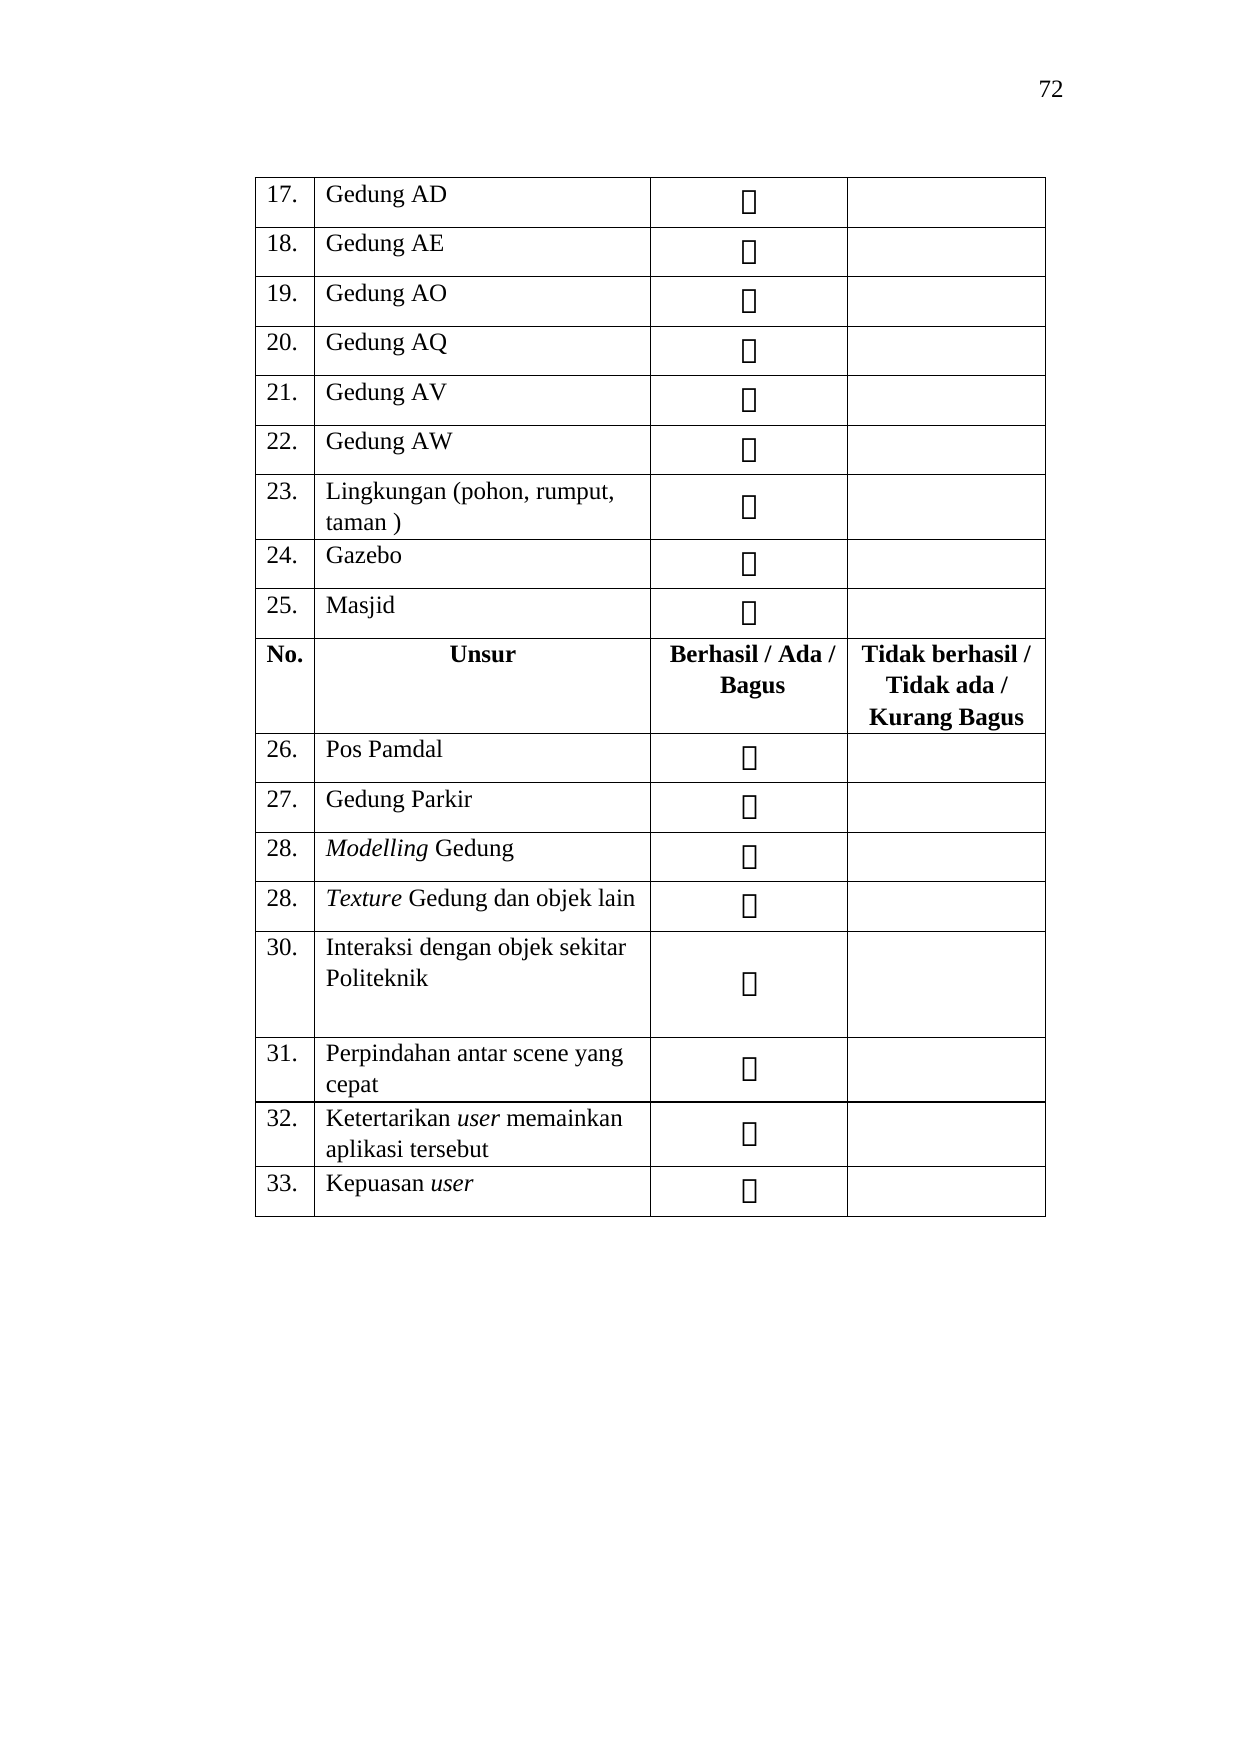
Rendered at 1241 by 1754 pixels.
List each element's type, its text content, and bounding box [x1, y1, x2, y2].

table_cell 22. [256, 426, 314, 474]
table_cell 20. [256, 327, 314, 375]
table_cell Tidak berhasil / Tidak ada / Kurang Bagus [848, 639, 1045, 733]
table_cell [848, 228, 1045, 276]
table_cell  [651, 475, 847, 539]
table_cell 24. [256, 540, 314, 588]
table_cell No. [256, 639, 314, 733]
table_cell Pos Pamdal [315, 734, 650, 782]
table_cell  [651, 734, 847, 782]
table_cell Perpindahan antar scene yang cepat [315, 1038, 650, 1101]
table_cell [848, 1038, 1045, 1101]
table_cell Berhasil / Ada / Bagus [651, 639, 847, 733]
table_cell [848, 327, 1045, 375]
table_cell [848, 376, 1045, 424]
table_cell Interaksi dengan objek sekitar Politeknik [315, 932, 650, 1037]
table_cell 28. [256, 882, 314, 931]
table_cell  [651, 376, 847, 424]
table_cell 26. [256, 734, 314, 782]
table_cell  [651, 783, 847, 832]
table_cell [848, 277, 1045, 326]
table_cell Texture Gedung dan objek lain [315, 882, 650, 931]
table_cell Gedung AQ [315, 327, 650, 375]
table_cell 32. [256, 1103, 314, 1166]
table_cell  [651, 178, 847, 227]
table_cell [848, 1167, 1045, 1216]
table_cell Gazebo [315, 540, 650, 588]
table_cell  [651, 1103, 847, 1166]
table_cell Gedung AD [315, 178, 650, 227]
table_cell 28. [256, 833, 314, 881]
table_cell  [651, 589, 847, 638]
table_cell Ketertarikan user memainkan aplikasi tersebut [315, 1103, 650, 1166]
table_cell  [651, 932, 847, 1037]
table_cell 31. [256, 1038, 314, 1101]
table_cell [848, 426, 1045, 474]
table_cell Gedung Parkir [315, 783, 650, 832]
table_cell  [651, 882, 847, 931]
table_cell [848, 178, 1045, 227]
table_cell Lingkungan (pohon, rumput, taman ) [315, 475, 650, 539]
table_cell [848, 734, 1045, 782]
table_cell 17. [256, 178, 314, 227]
table_cell 18. [256, 228, 314, 276]
table_cell  [651, 277, 847, 326]
table_cell 19. [256, 277, 314, 326]
table_cell  [651, 327, 847, 375]
table_cell Unsur [315, 639, 650, 733]
table_cell [848, 882, 1045, 931]
table_cell Masjid [315, 589, 650, 638]
table_cell Modelling Gedung [315, 833, 650, 881]
table_cell [848, 932, 1045, 1037]
table_cell 27. [256, 783, 314, 832]
table_cell 30. [256, 932, 314, 1037]
table_cell Gedung AE [315, 228, 650, 276]
table_cell [848, 540, 1045, 588]
table_cell  [651, 228, 847, 276]
table_cell 23. [256, 475, 314, 539]
table_cell Gedung AW [315, 426, 650, 474]
table_cell 25. [256, 589, 314, 638]
table_cell  [651, 1038, 847, 1101]
table_cell  [651, 833, 847, 881]
table_cell 21. [256, 376, 314, 424]
table_cell Gedung AV [315, 376, 650, 424]
table_cell Kepuasan user [315, 1167, 650, 1216]
table_cell [848, 589, 1045, 638]
table_cell  [651, 1167, 847, 1216]
table_cell [848, 475, 1045, 539]
table_cell  [651, 426, 847, 474]
table_cell [848, 833, 1045, 881]
table_cell  [651, 540, 847, 588]
table_cell 33. [256, 1167, 314, 1216]
table_cell [848, 783, 1045, 832]
table_cell [848, 1103, 1045, 1166]
table_cell Gedung AO [315, 277, 650, 326]
